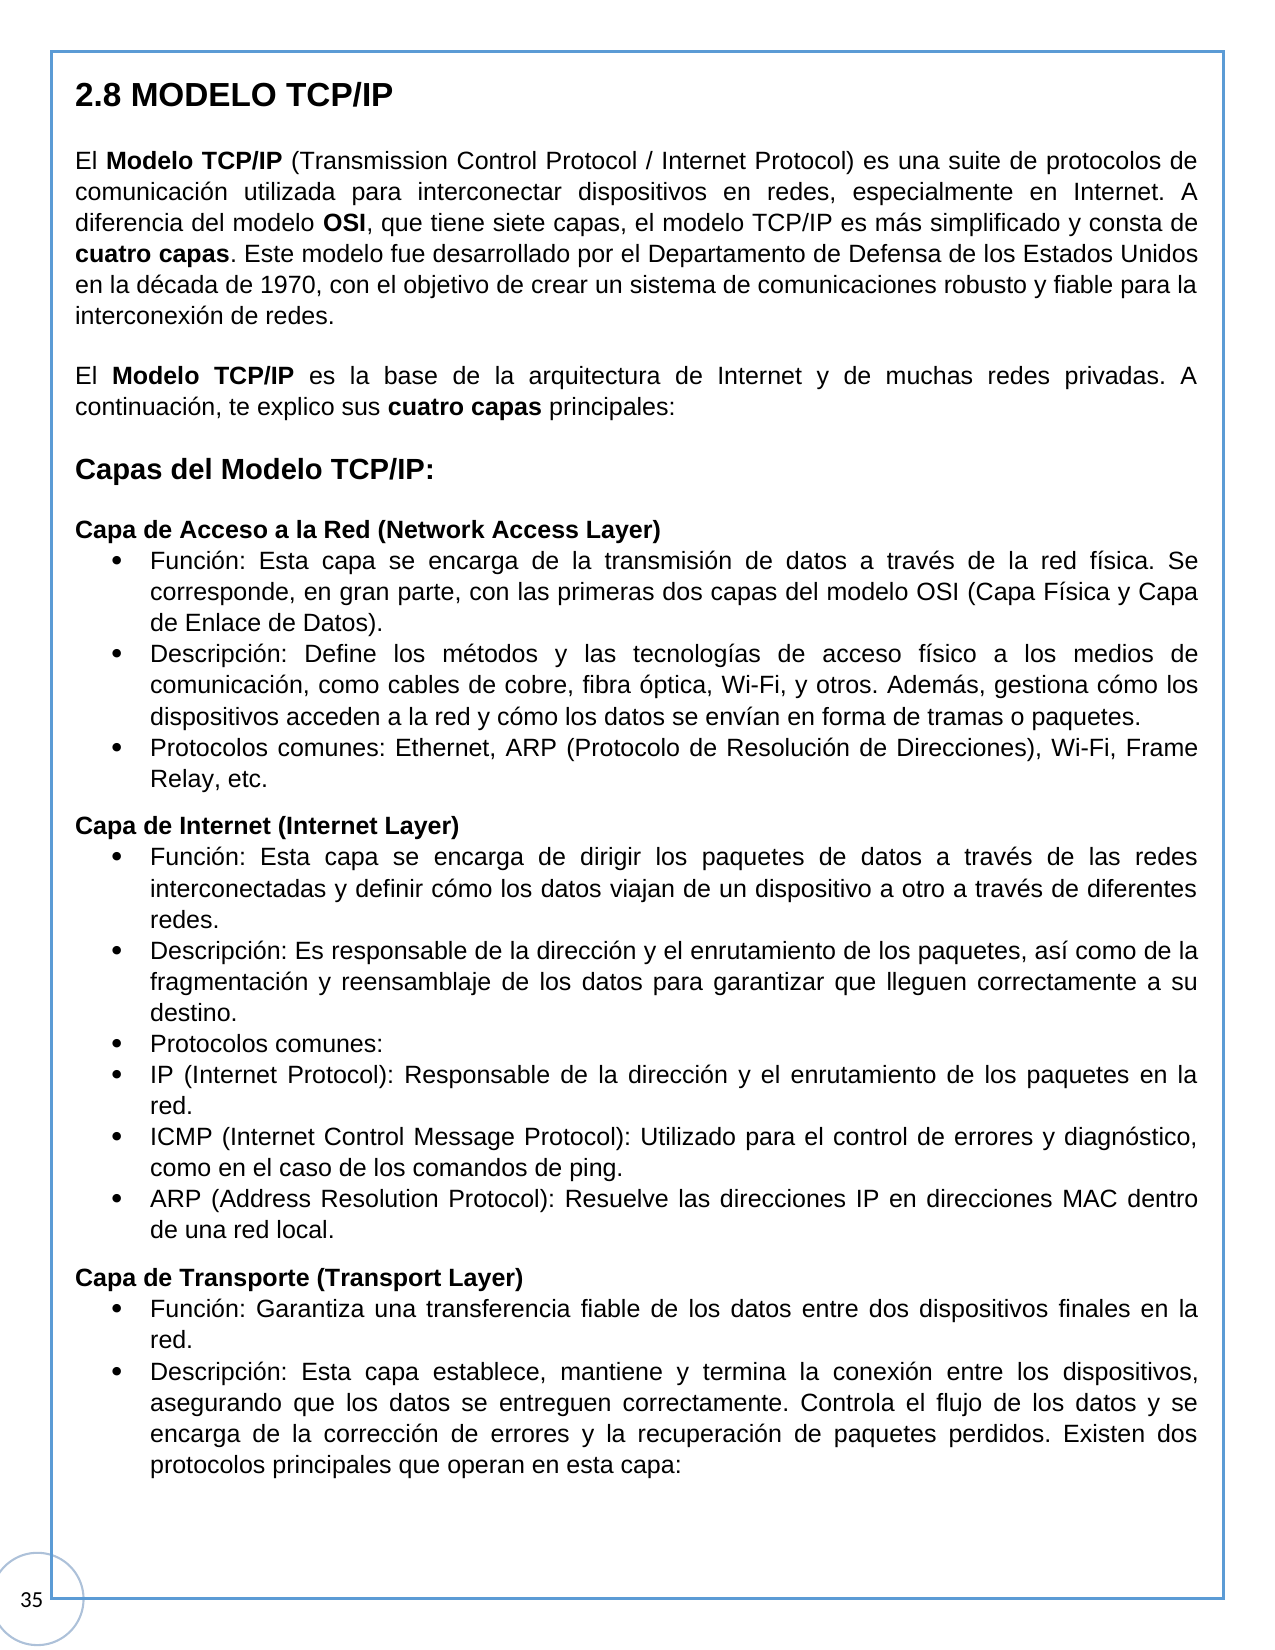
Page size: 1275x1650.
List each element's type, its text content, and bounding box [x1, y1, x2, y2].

subtitle Capas del Modelo TCP/IP: [75, 452, 1200, 486]
list Descripción: Esta capa establece, mantiene y termina la conexión entre los dispositivos, asegurando que los datos se entreguen correctamente. Controla el flujo de los datos y se encarga de la corrección de errores y la recuperación de paquetes perdidos. Existen dos protocolos principales que operan en esta capa: [112, 1356, 1200, 1478]
subtitle Capa de Internet (Internet Layer) [75, 811, 1200, 840]
list Descripción: Define los métodos y las tecnologías de acceso físico a los medios de comunicación, como cables de cobre, fibra óptica, Wi-Fi, y otros. Además, gestiona cómo los dispositivos acceden a la red y cómo los datos se envían en forma de tramas o paquetes. [112, 639, 1200, 730]
subtitle Capa de Transporte (Transport Layer) [75, 1263, 1200, 1292]
text El Modelo TCP/IP (Transmission Control Protocol / Internet Protocol) es una suite de protocolos de comunicación utilizada para interconectar dispositivos en redes, especialmente en Internet. A diferencia del modelo OSI, que tiene siete capas, el modelo TCP/IP es más simplificado y consta de cuatro capas. Este modelo fue desarrollado por el Departamento de Defensa de los Estados Unidos en la década de 1970, con el objetivo de crear un sistema de comunicaciones robusto y fiable para la interconexión de redes. [75, 146, 1200, 329]
list Descripción: Es responsable de la dirección y el enrutamiento de los paquetes, así como de la fragmentación y reensamblaje de los datos para garantizar que lleguen correctamente a su destino. [112, 936, 1200, 1027]
list Función: Esta capa se encarga de la transmisión de datos a través de la red física. Se corresponde, en gran parte, con las primeras dos capas del modelo OSI (Capa Física y Capa de Enlace de Datos). [112, 546, 1200, 637]
text El Modelo TCP/IP es la base de la arquitectura de Internet y de muchas redes privadas. A continuación, te explico sus cuatro capas principales: [75, 361, 1200, 421]
list ICMP (Internet Control Message Protocol): Utilizado para el control de errores y diagnóstico, como en el caso de los comandos de ping. [112, 1122, 1200, 1182]
list Función: Esta capa se encarga de dirigir los paquetes de datos a través de las redes interconectadas y definir cómo los datos viajan de un dispositivo a otro a través de diferentes redes. [112, 842, 1200, 933]
list IP (Internet Protocol): Responsable de la dirección y el enrutamiento de los paquetes en la red. [112, 1060, 1200, 1120]
subtitle 2.8 MODELO TCP/IP [75, 75, 1200, 113]
list Protocolos comunes: Ethernet, ARP (Protocolo de Resolución de Direcciones), Wi-Fi, Frame Relay, etc. [112, 732, 1200, 792]
subtitle Capa de Acceso a la Red (Network Access Layer) [75, 515, 1200, 544]
list Función: Garantiza una transferencia fiable de los datos entre dos dispositivos finales en la red. [112, 1294, 1200, 1354]
list Protocolos comunes: [112, 1029, 1200, 1058]
list ARP (Address Resolution Protocol): Resuelve las direcciones IP en direcciones MAC dentro de una red local. [112, 1184, 1200, 1244]
